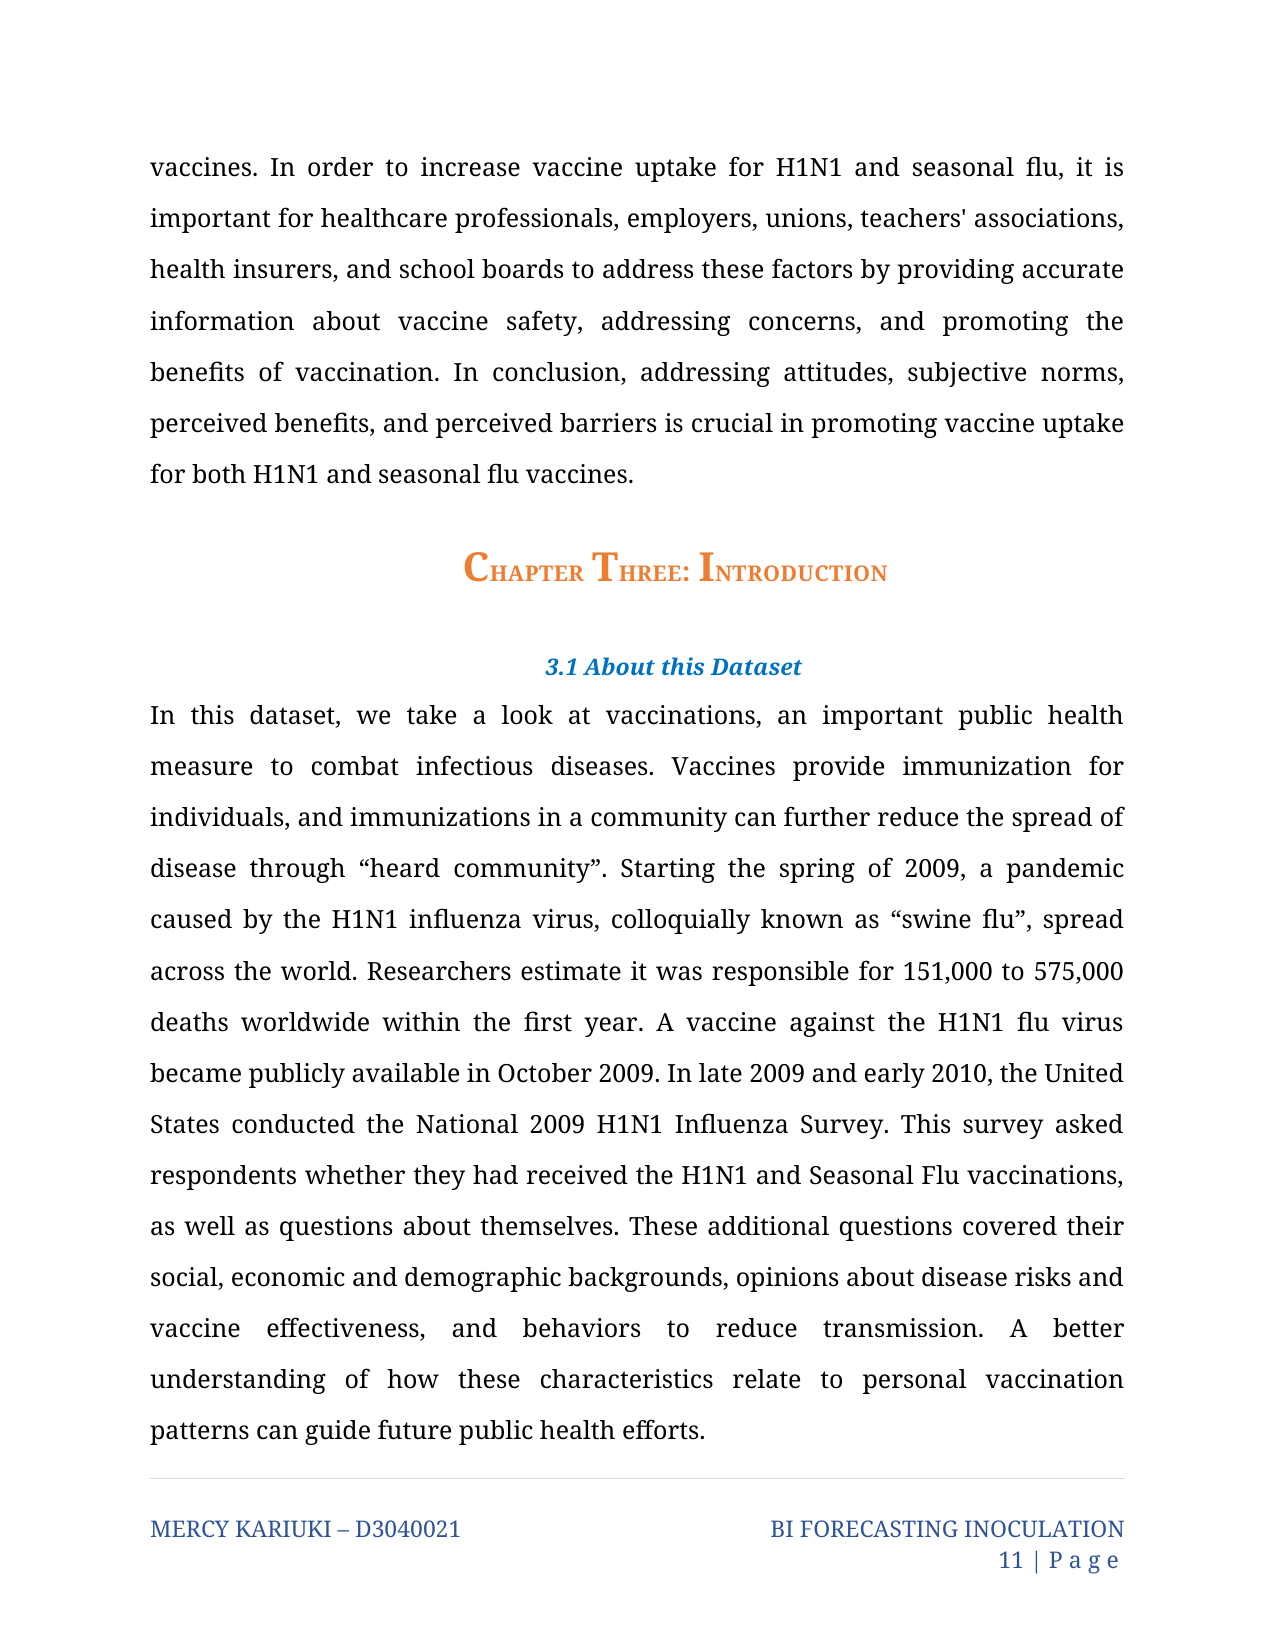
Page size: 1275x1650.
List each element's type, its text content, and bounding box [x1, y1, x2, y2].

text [150, 150, 1125, 490]
subtitle chapter three: introduction [225, 528, 1125, 596]
subtitle 3.1 About this Dataset [225, 651, 1125, 682]
text In this dataset, we take a look at vaccinations, an important public health measure to combat infectious diseases. Vaccines provide immunization for individuals, and immunizations in a community can further reduce the spread of disease through “heard community”. Starting the spring of 2009, a pandemic caused by the H1N1 influenza virus, colloquially known as “swine flu”, spread across the world. Researchers estimate it was responsible for 151,000 to 575,000 deaths worldwide within the first year. A vaccine against the H1N1 flu virus became publicly available in October 2009. In late 2009 and early 2010, the United States conducted the National 2009 H1N1 Influenza Survey. This survey asked respondents whether they had received the H1N1 and Seasonal Flu vaccinations, as well as questions about themselves. These additional questions covered their social, economic and demographic backgrounds, opinions about disease risks and vaccine effectiveness, and behaviors to reduce transmission. A better understanding of how these characteristics relate to personal vaccination patterns can guide future public health efforts. [150, 698, 1125, 1447]
